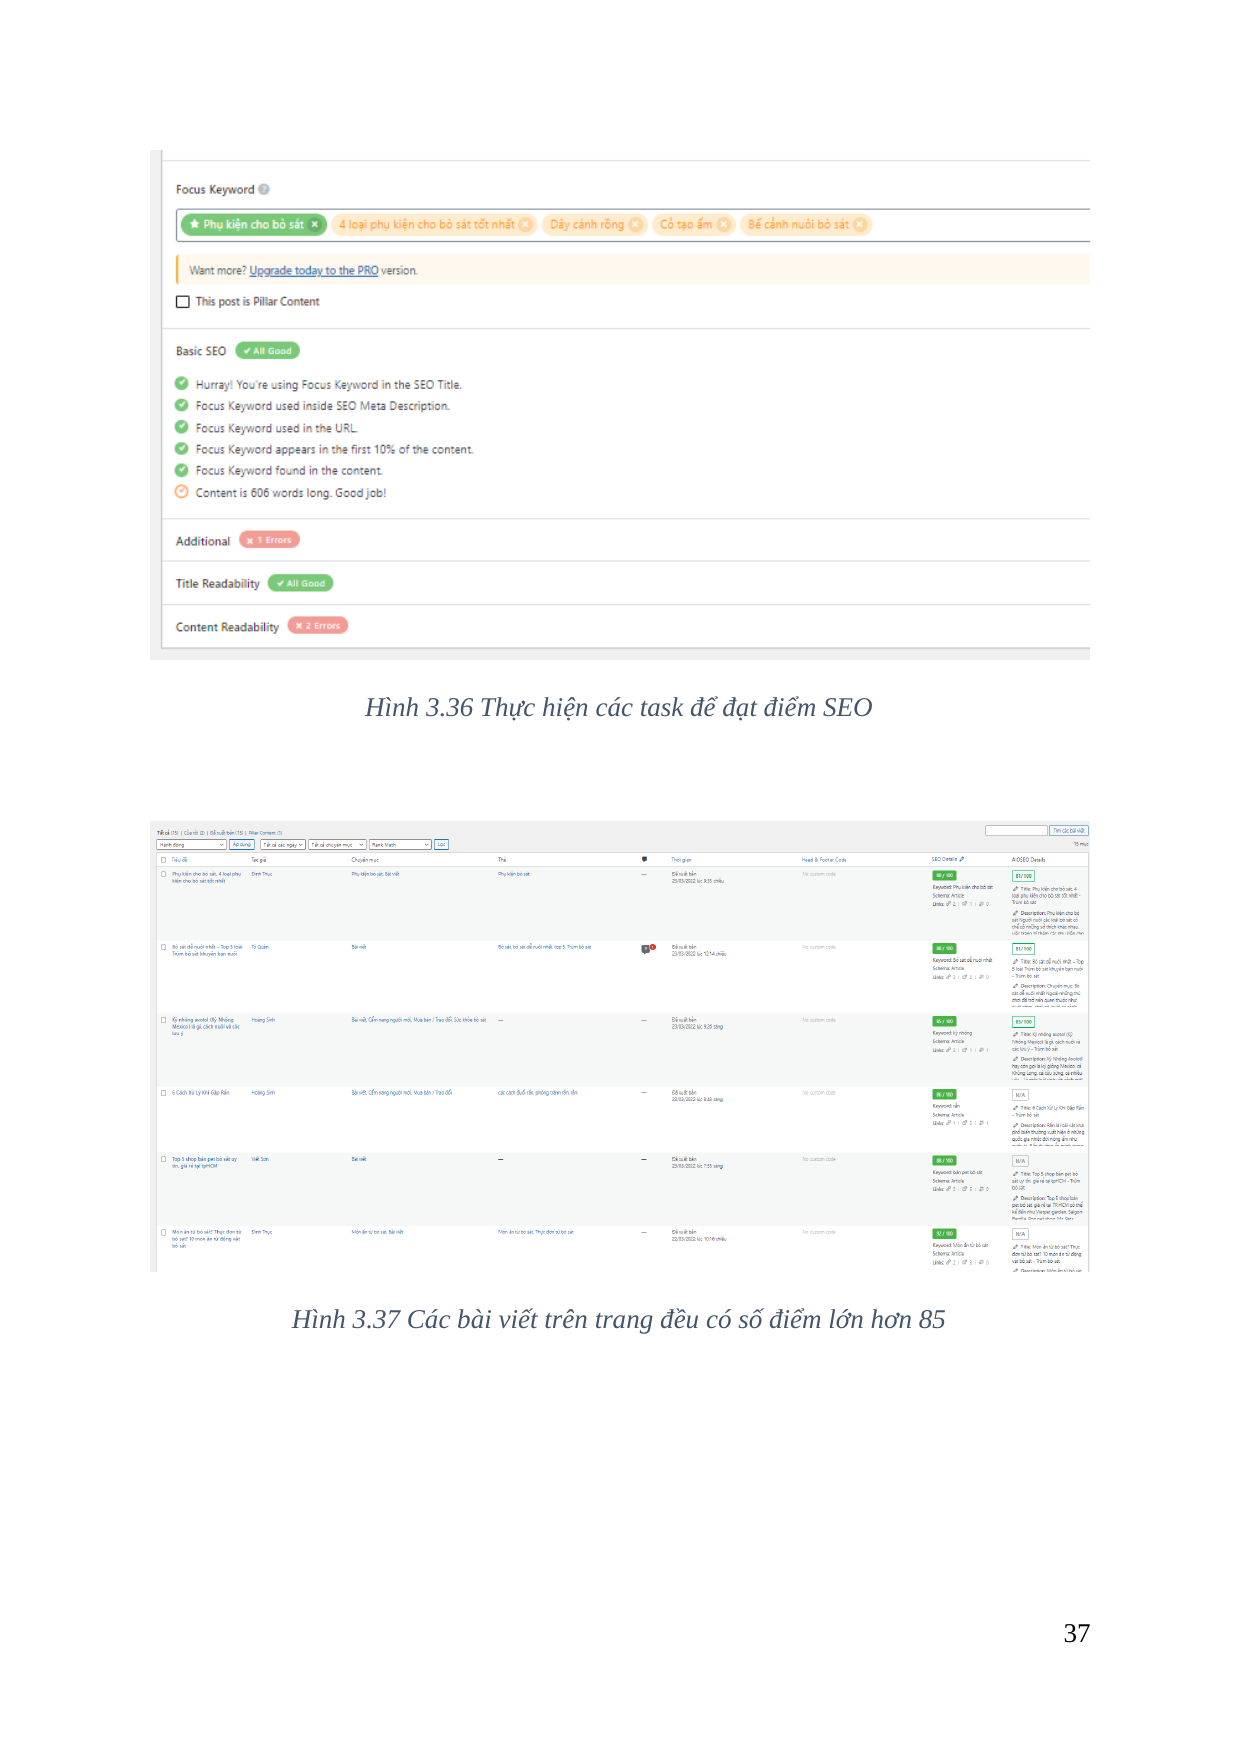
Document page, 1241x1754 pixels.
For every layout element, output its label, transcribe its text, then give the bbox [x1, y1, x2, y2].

picture [150, 150, 1091, 660]
picture [150, 821, 1091, 1272]
